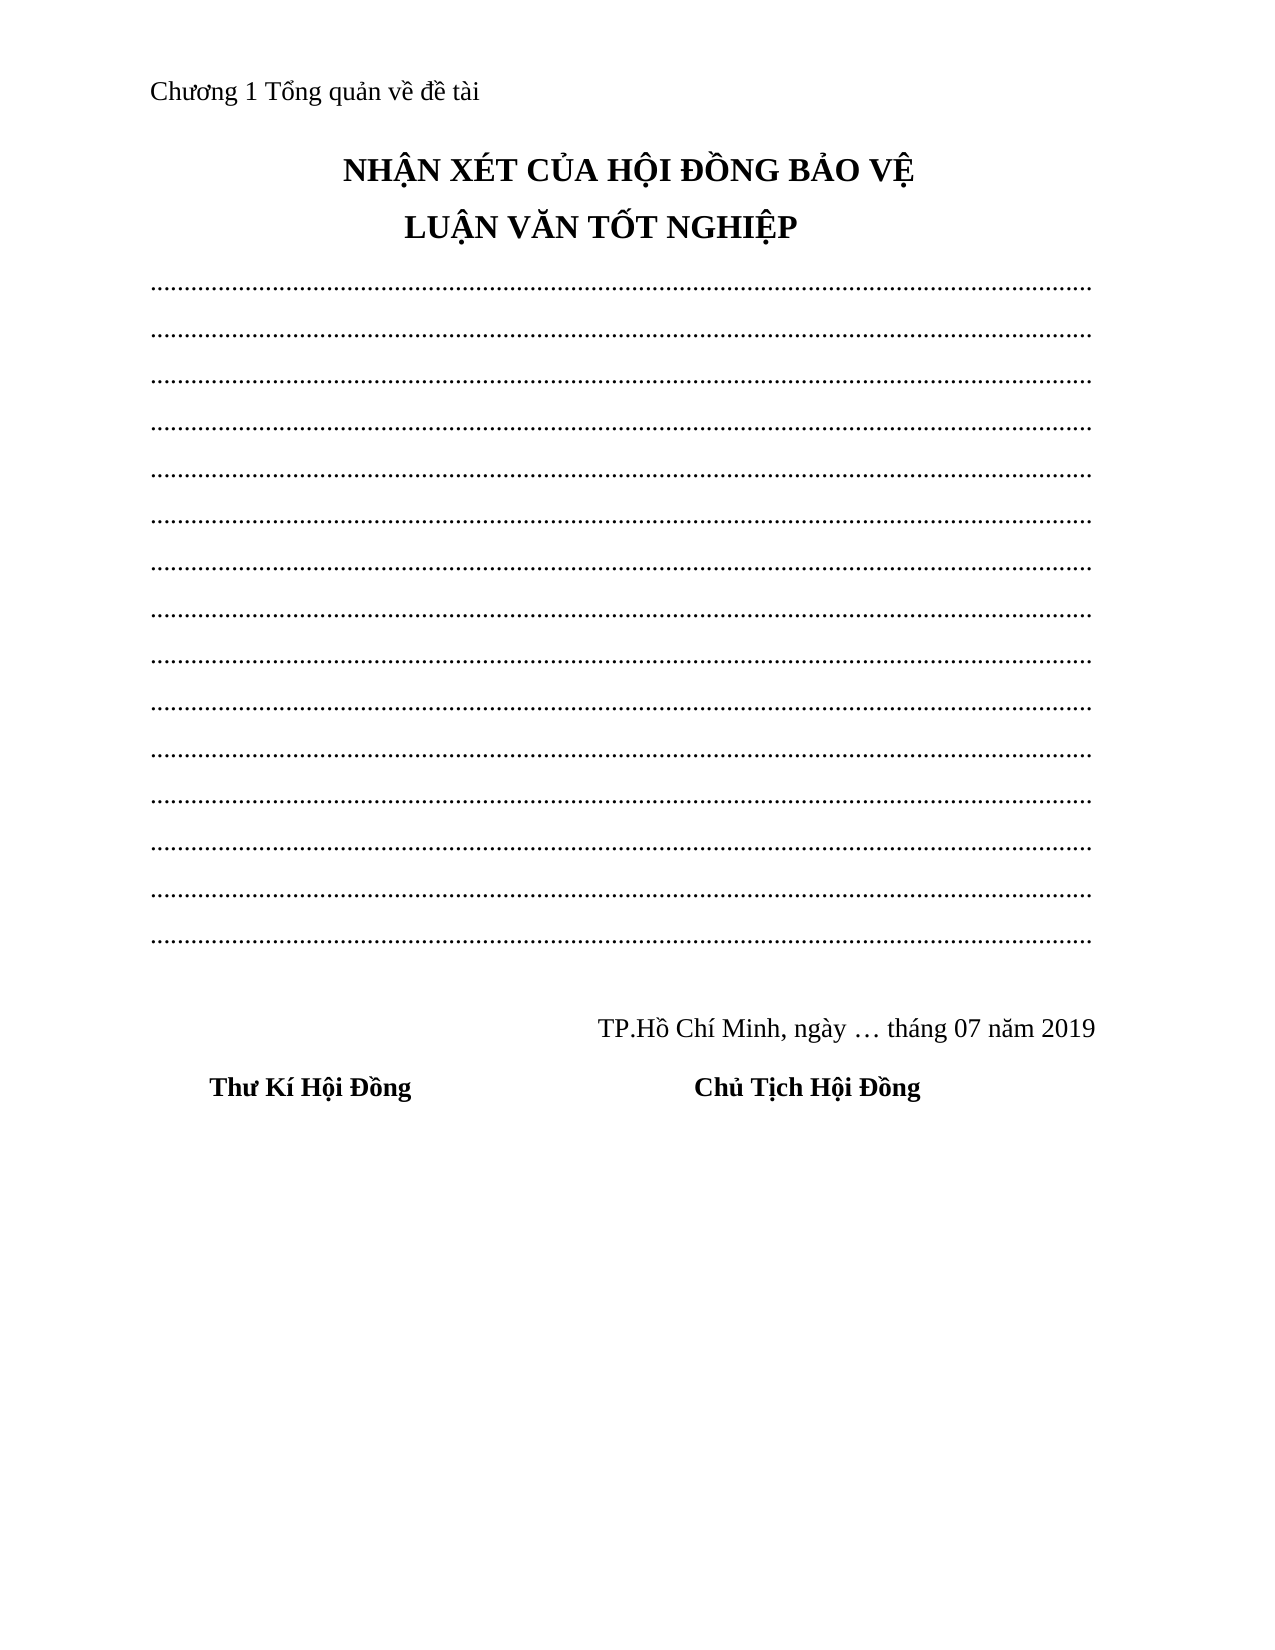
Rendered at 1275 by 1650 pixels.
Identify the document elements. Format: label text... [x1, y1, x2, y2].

text TP.Hồ Chí Minh, ngày … tháng 07 năm 2019 [150, 965, 1096, 1043]
text Thư Kí Hội Đồng Chủ Tịch Hội Đồng [209, 1071, 1125, 1102]
text NHẬN XÉT CỦA HỘI ĐỒNG BẢO VỆ LUẬN VĂN TỐT NGHIỆP [150, 150, 977, 246]
